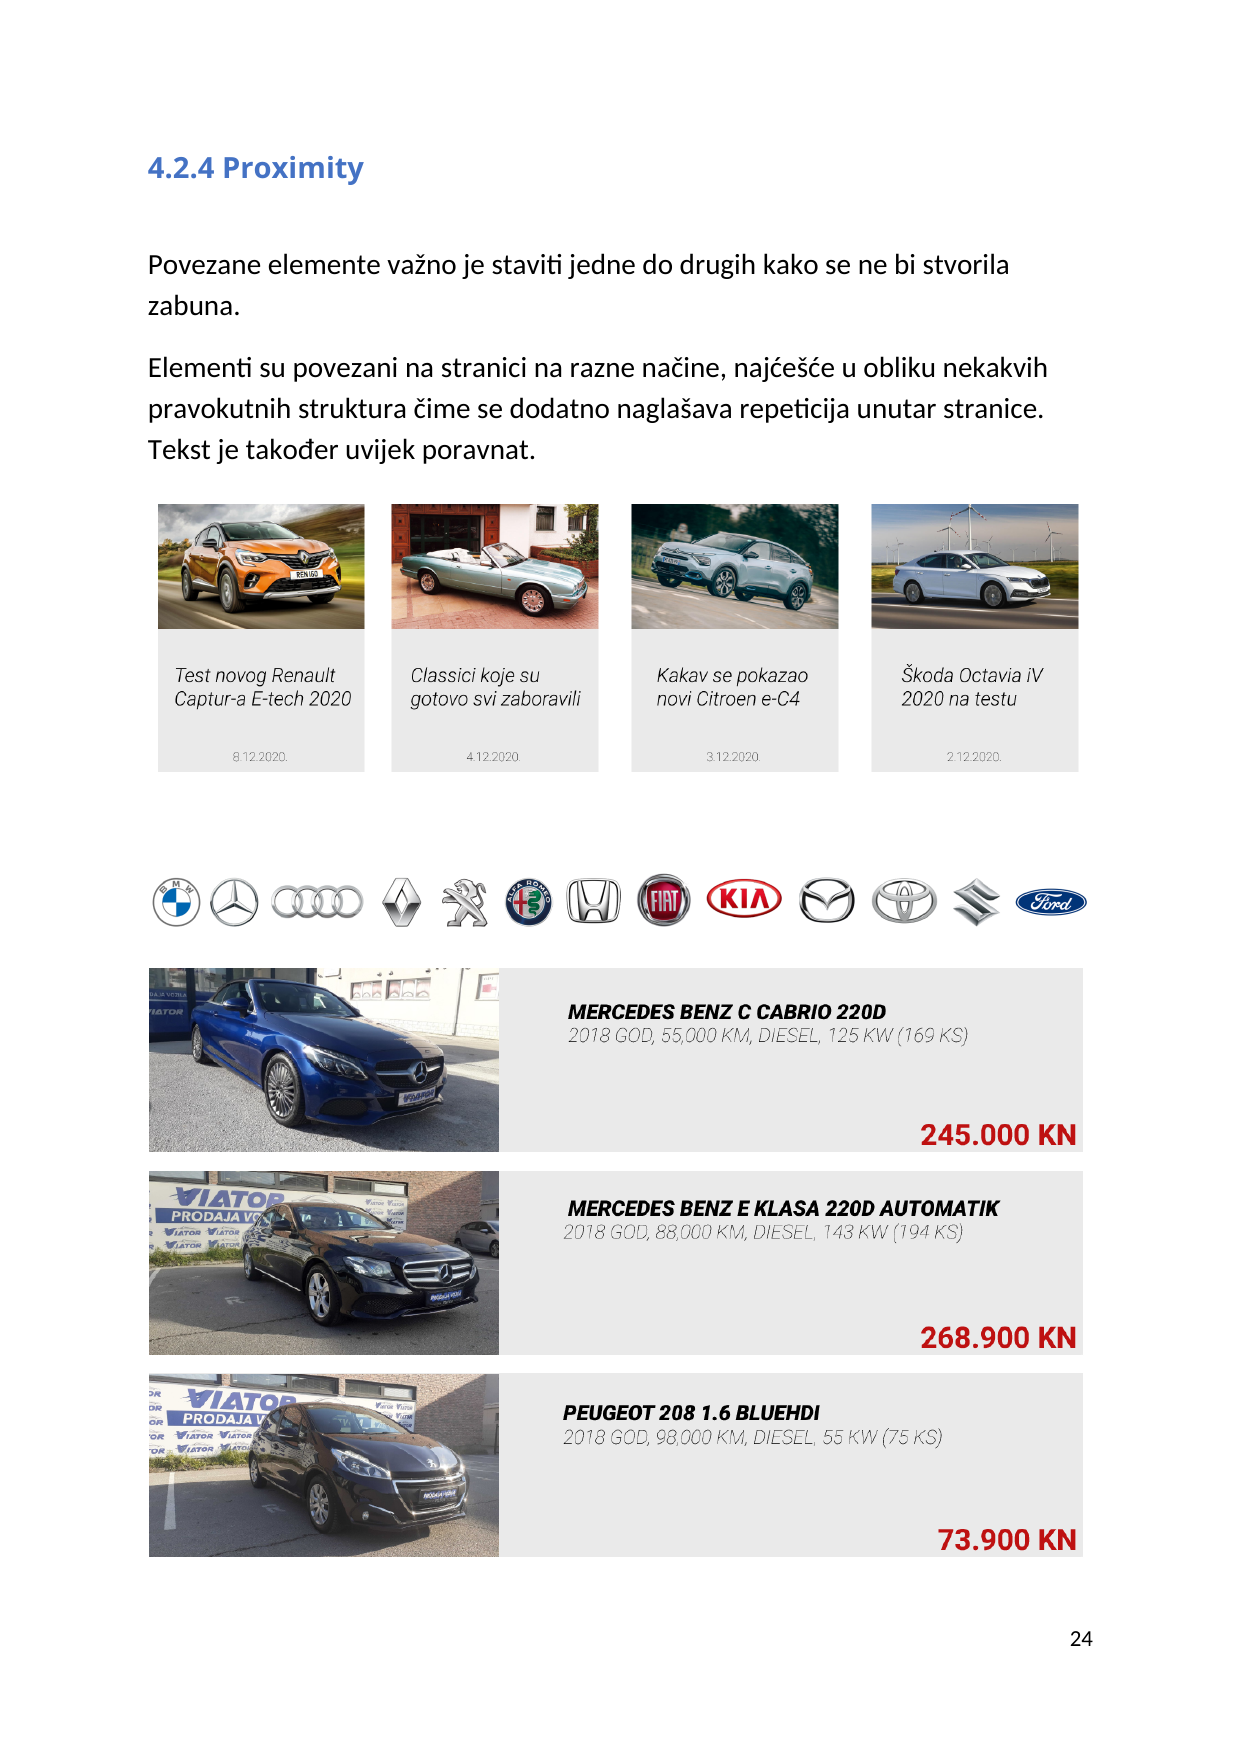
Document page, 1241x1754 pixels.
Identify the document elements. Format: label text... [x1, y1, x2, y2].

text Povezane elemente važno je staviti jedne do drugih kako se ne bi stvorila zabuna. [148, 246, 1093, 323]
subtitle 4.2.4 Proximity [148, 148, 1093, 187]
picture [147, 866, 1093, 933]
picture [147, 957, 1093, 1560]
text Elementi su povezani na stranici na razne načine, najćešće u obliku nekakvih pravokutnih struktura čime se dodatno naglašava repeticija unutar stranice. Tekst je također uvijek poravnat. [148, 349, 1093, 466]
picture [147, 492, 1093, 780]
